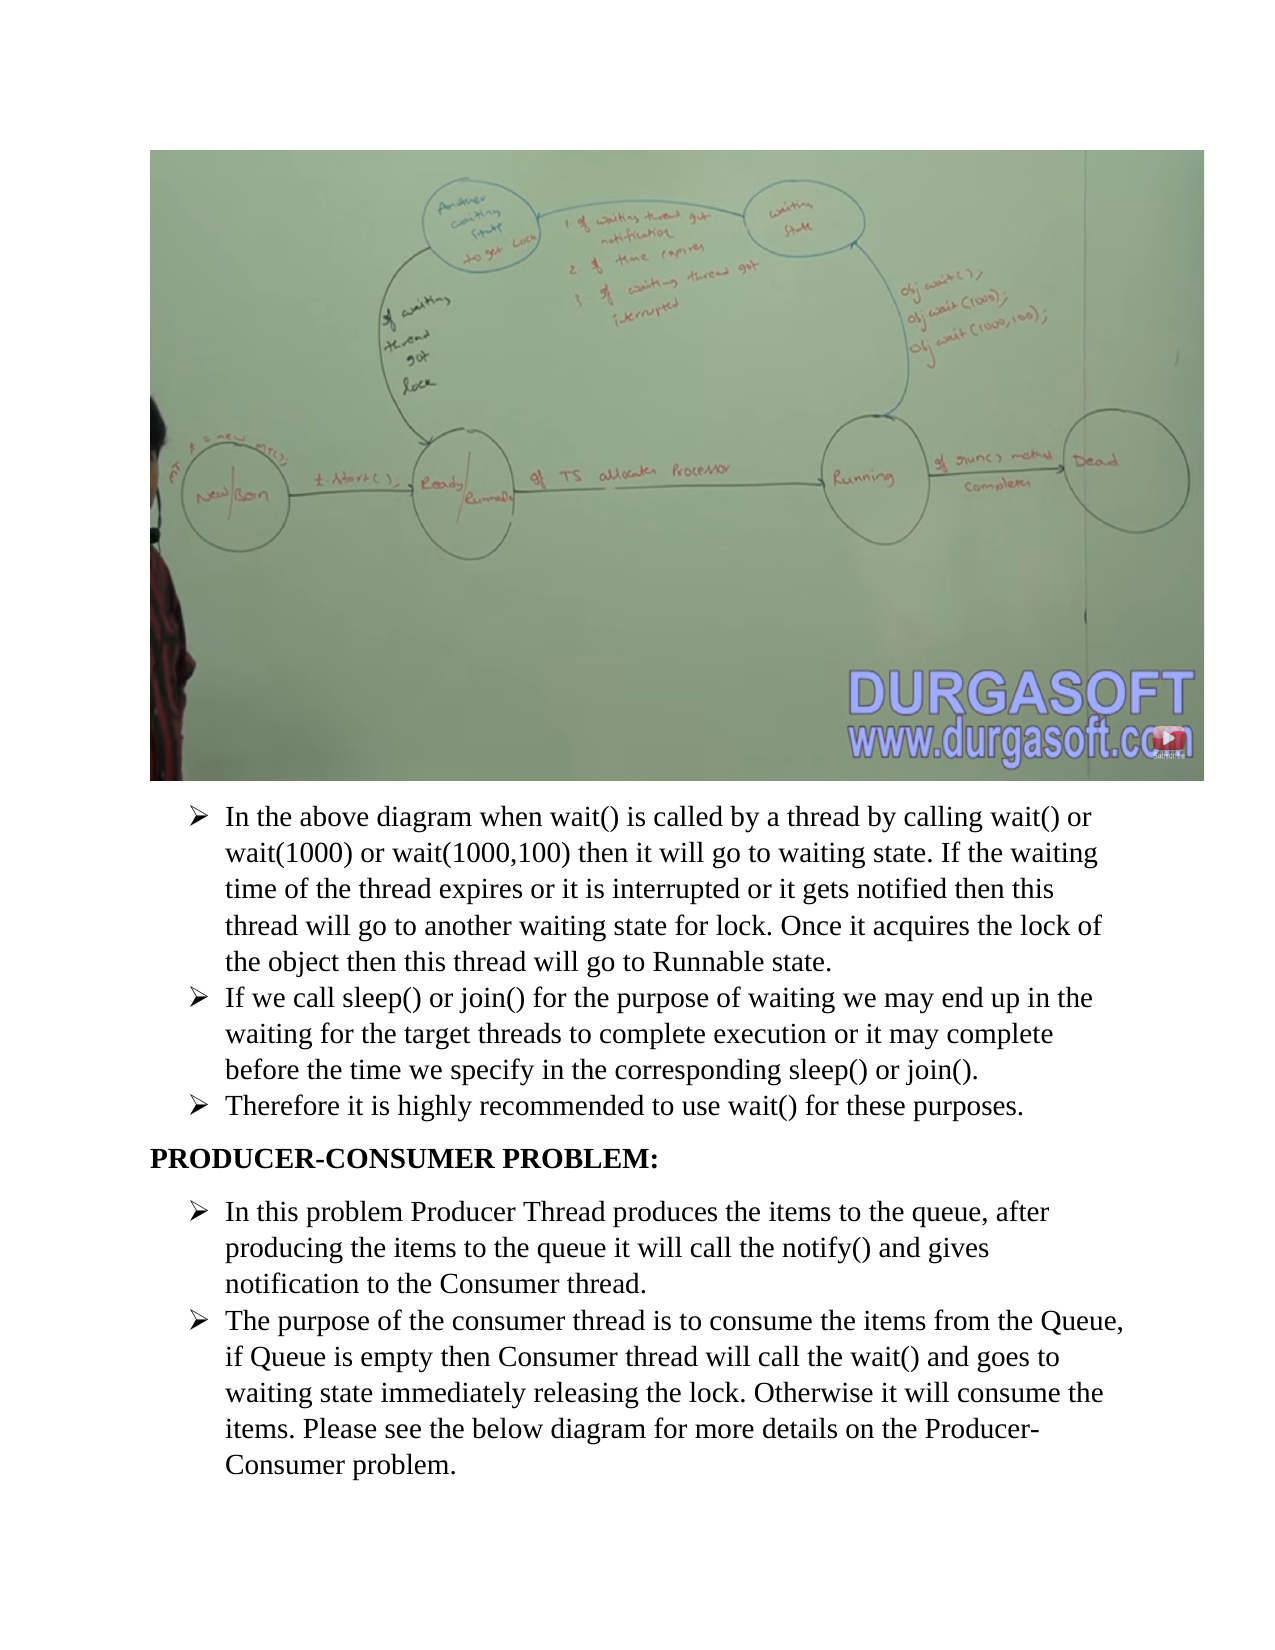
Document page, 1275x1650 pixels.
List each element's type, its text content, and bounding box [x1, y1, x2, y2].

list In this problem Producer Thread produces the items to the queue, after producing the items to the queue it will call the notify() and gives notification to the Consumer thread. [187, 1194, 1125, 1300]
list Therefore it is highly recommended to use wait() for these purposes. [187, 1088, 1125, 1122]
list If we call sleep() or join() for the purpose of waiting we may end up in the waiting for the target threads to complete execution or it may complete before the time we specify in the corresponding sleep() or join(). [187, 980, 1125, 1086]
text PRODUCER-CONSUMER PROBLEM: [150, 1141, 1125, 1175]
list In the above diagram when wait() is called by a thread by calling wait() or wait(1000) or wait(1000,100) then it will go to waiting state. If the waiting time of the thread expires or it is interrupted or it gets notified then this thread will go to another waiting state for lock. Once it acquires the lock of the object then this thread will go to Runnable state. [187, 799, 1125, 977]
picture [150, 150, 1205, 781]
list The purpose of the consumer thread is to consume the items from the Queue, if Queue is empty then Consumer thread will call the wait() and goes to waiting state immediately releasing the lock. Otherwise it will consume the items. Please see the below diagram for more details on the Producer-Consumer problem. [187, 1303, 1125, 1481]
